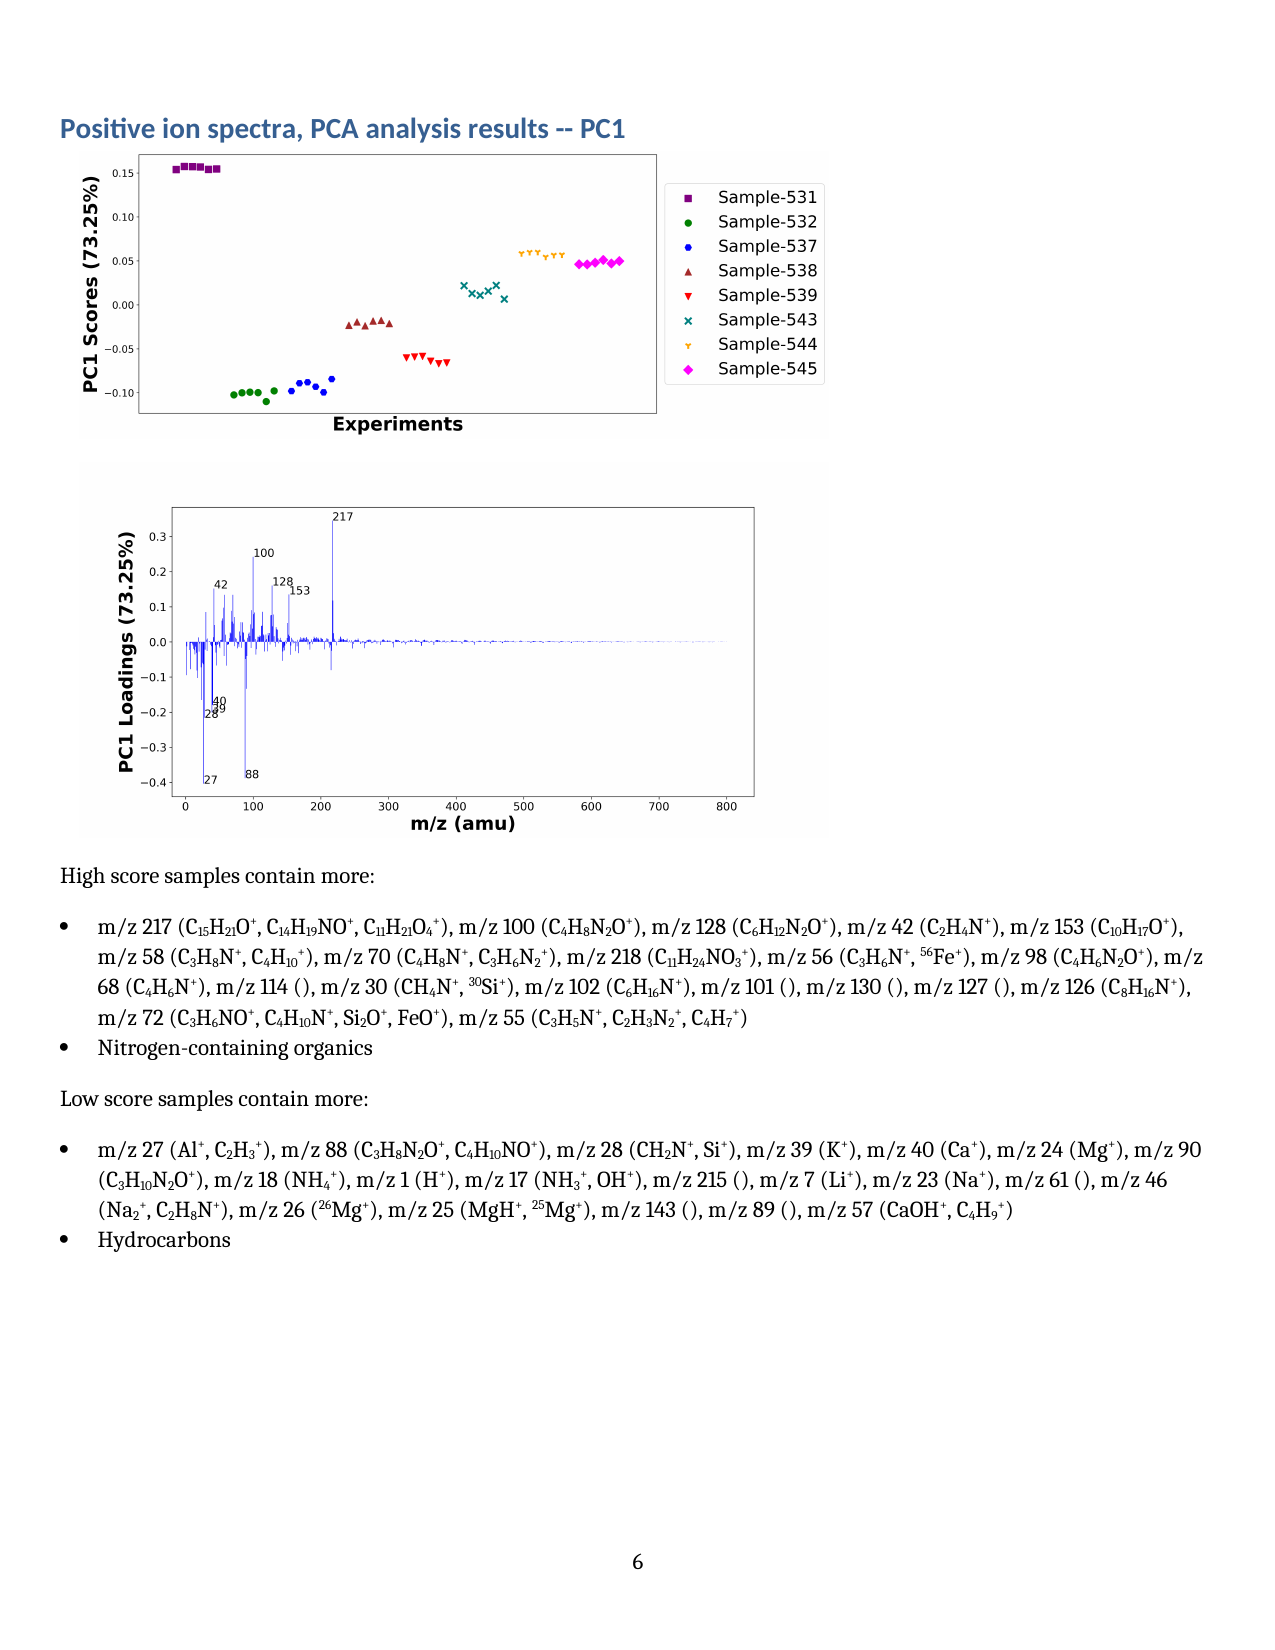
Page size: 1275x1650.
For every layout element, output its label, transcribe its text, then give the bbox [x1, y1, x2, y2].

picture [78, 151, 829, 439]
list Nitrogen-containing organics [60, 1034, 1215, 1061]
list Hydrocarbons [60, 1227, 1215, 1253]
subtitle Positive ion spectra, PCA analysis results -- PC1 [60, 110, 1215, 146]
list m/z 217 (C15H21O+, C14H19NO+, C11H21O4+), m/z 100 (C4H8N2O+), m/z 128 (C6H12N2O+), m/z 42 (C2H4N+), m/z 153 (C10H17O+), m/z 58 (C3H8N+, C4H10+), m/z 70 (C4H8N+, C3H6N2+), m/z 218 (C11H24NO3+), m/z 56 (C3H6N+, 56Fe+), m/z 98 (C4H6N2O+), m/z 68 (C4H6N+), m/z 114 (), m/z 30 (CH4N+, 30Si+), m/z 102 (C6H16N+), m/z 101 (), m/z 130 (), m/z 127 (), m/z 126 (C8H16N+), m/z 72 (C3H6NO+, C4H10N+, Si2O+, FeO+), m/z 55 (C3H5N+, C2H3N2+, C4H7+) [60, 914, 1215, 1031]
text High score samples contain more: [60, 863, 1215, 889]
list m/z 27 (Al+, C2H3+), m/z 88 (C3H8N2O+, C4H10NO+), m/z 28 (CH2N+, Si+), m/z 39 (K+), m/z 40 (Ca+), m/z 24 (Mg+), m/z 90 (C3H10N2O+), m/z 18 (NH4+), m/z 1 (H+), m/z 17 (NH3+, OH+), m/z 215 (), m/z 7 (Li+), m/z 23 (Na+), m/z 61 (), m/z 46 (Na2+, C2H8N+), m/z 26 (26Mg+), m/z 25 (MgH+, 25Mg+), m/z 143 (), m/z 89 (), m/z 57 (CaOH+, C4H9+) [60, 1137, 1215, 1223]
text Low score samples contain more: [60, 1086, 1215, 1112]
picture [78, 462, 829, 838]
